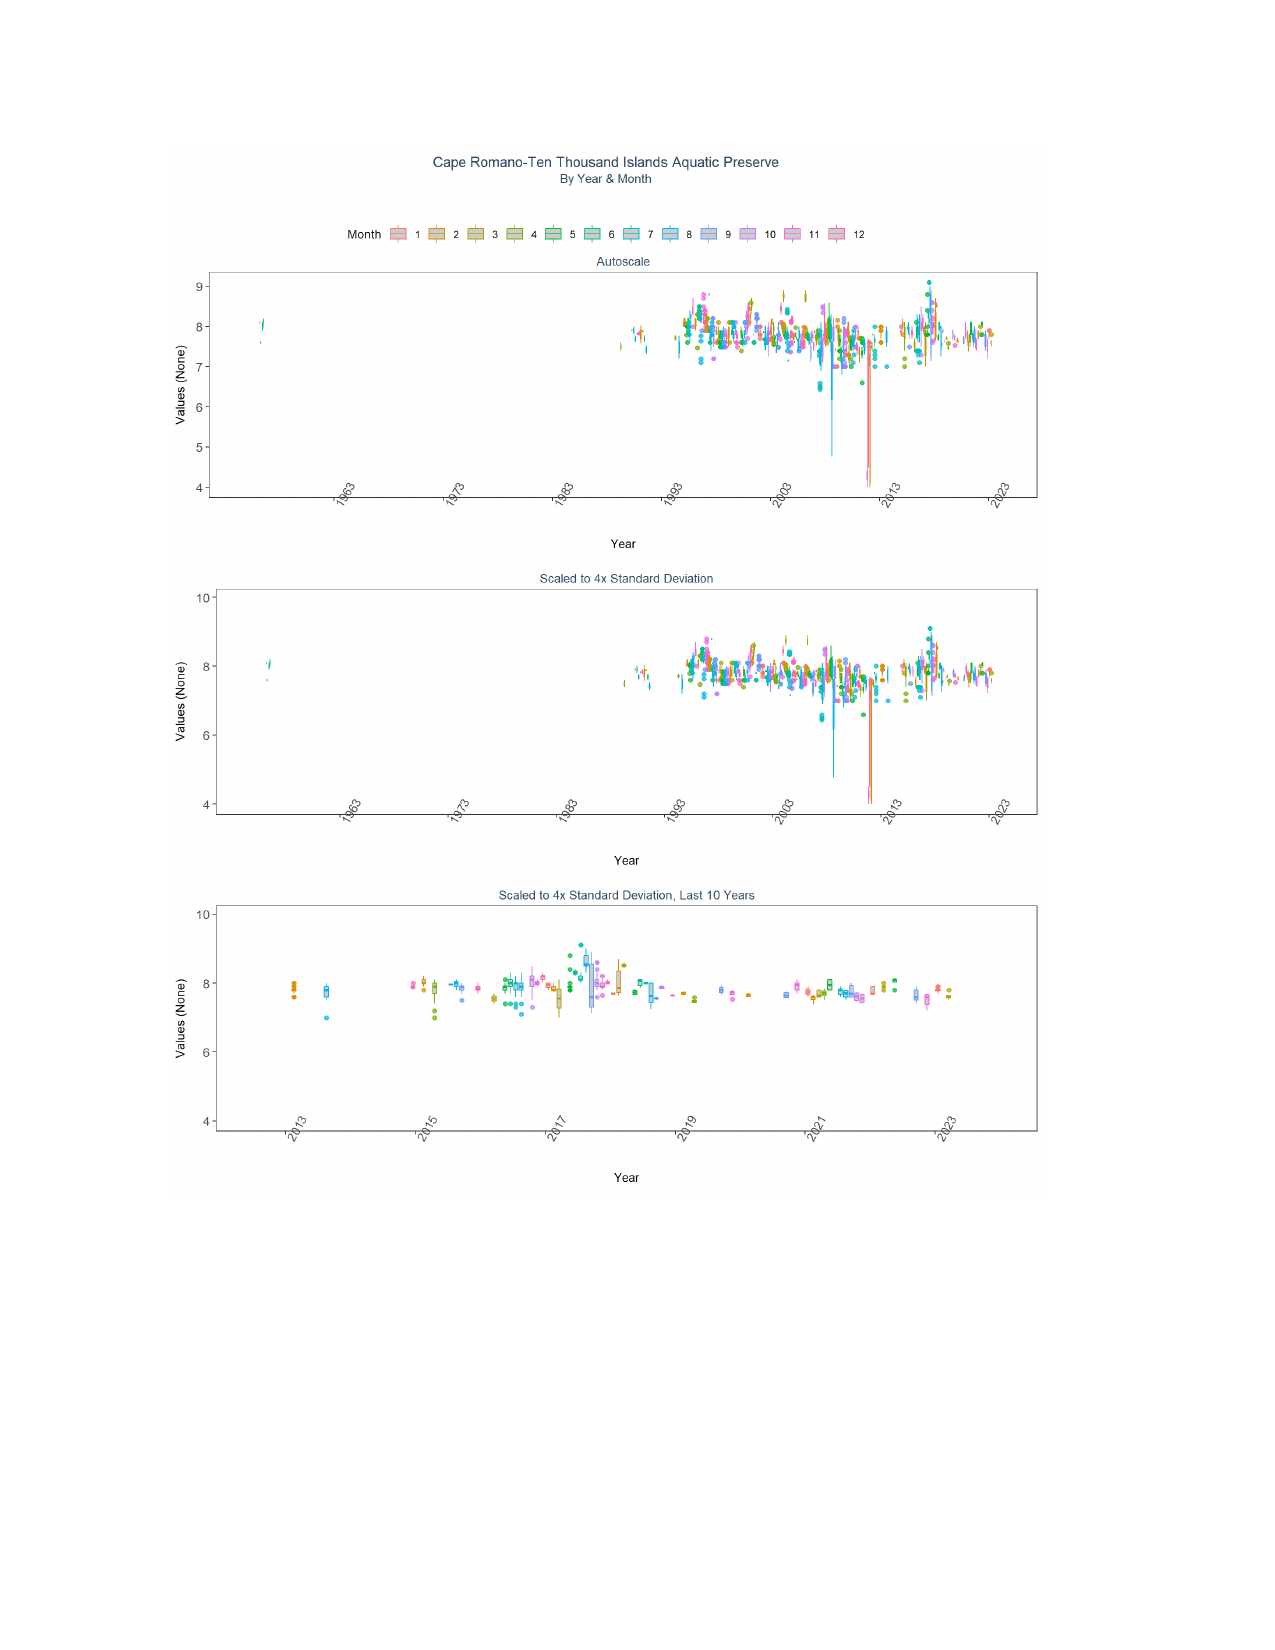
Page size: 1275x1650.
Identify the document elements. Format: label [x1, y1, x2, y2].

picture [168, 150, 1044, 1200]
